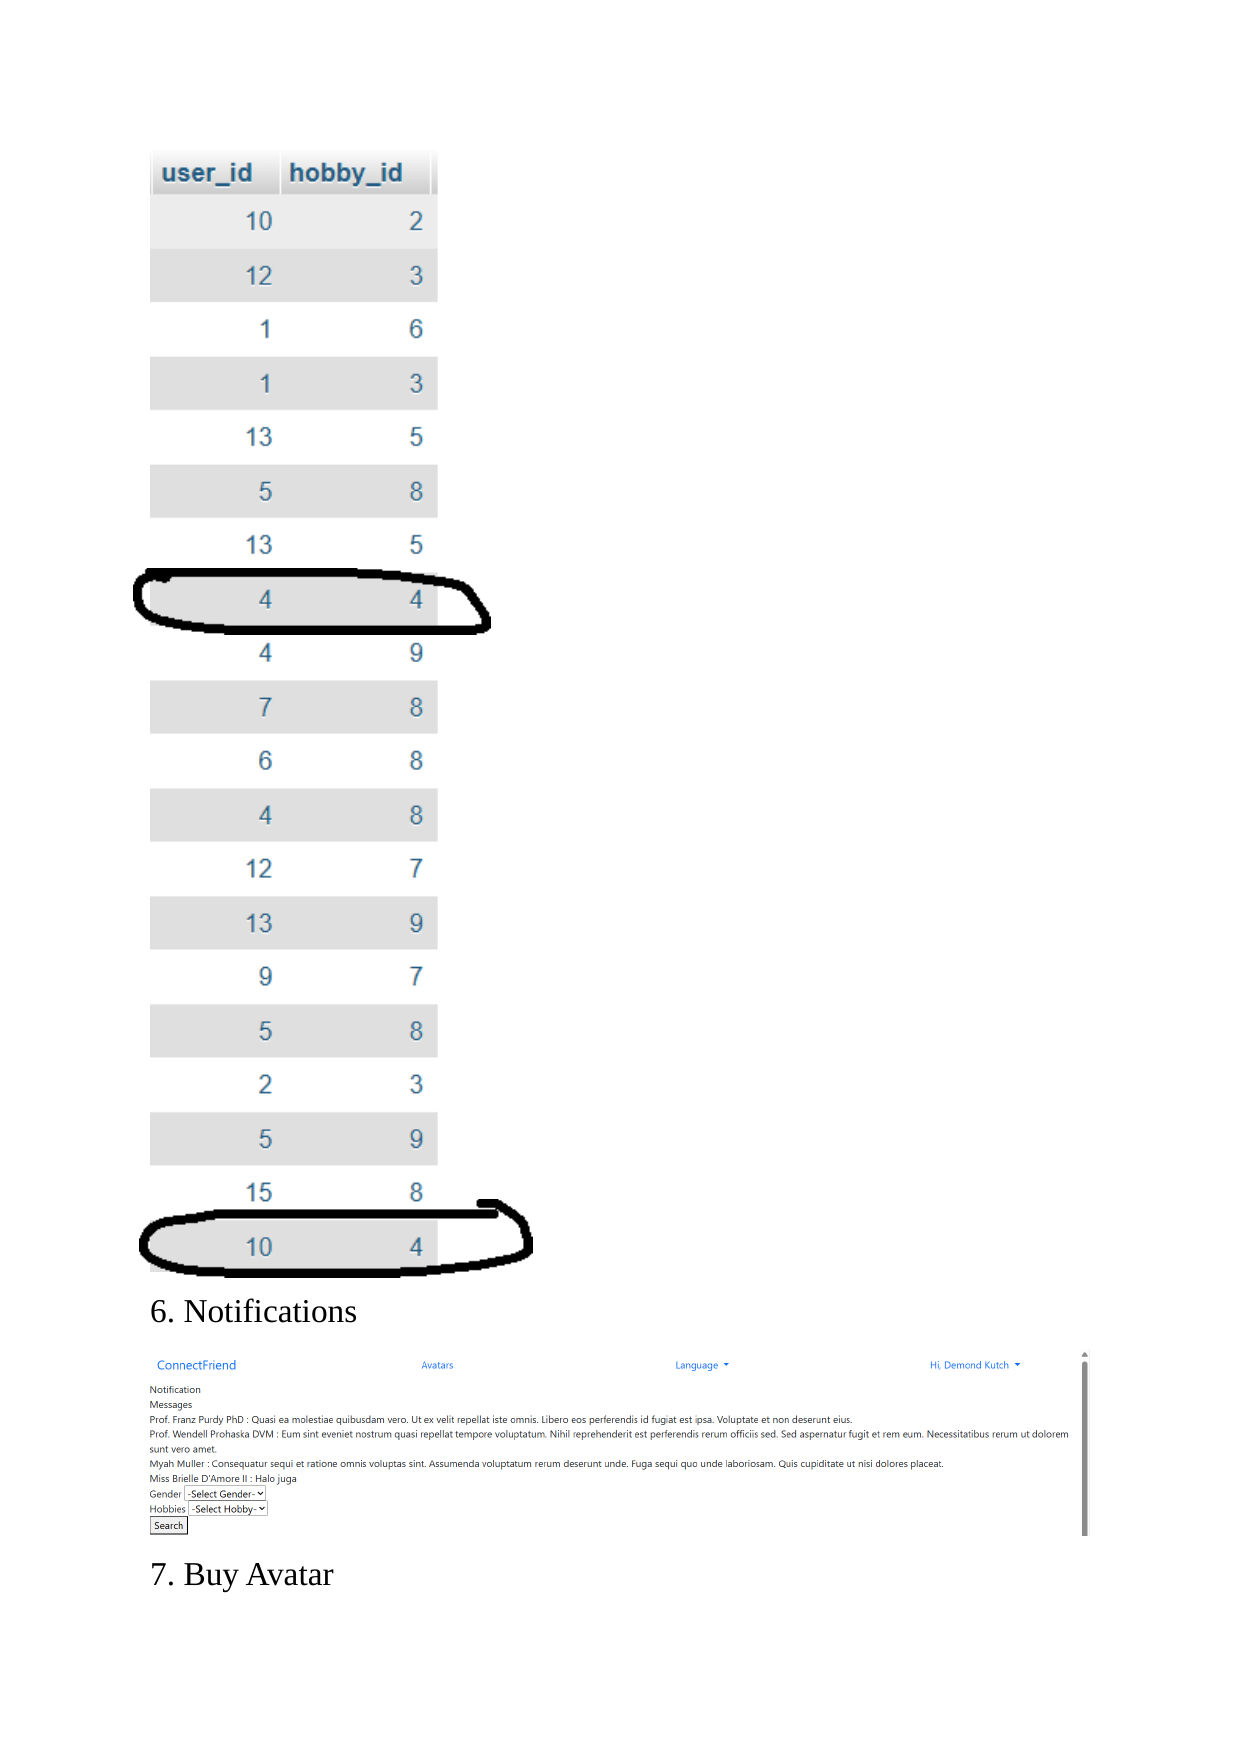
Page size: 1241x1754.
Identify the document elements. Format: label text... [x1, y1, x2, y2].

text 7. Buy Avatar [150, 1555, 1090, 1593]
picture [150, 1349, 1091, 1536]
text 6. Notifications [150, 1291, 1090, 1329]
picture [133, 150, 533, 1278]
